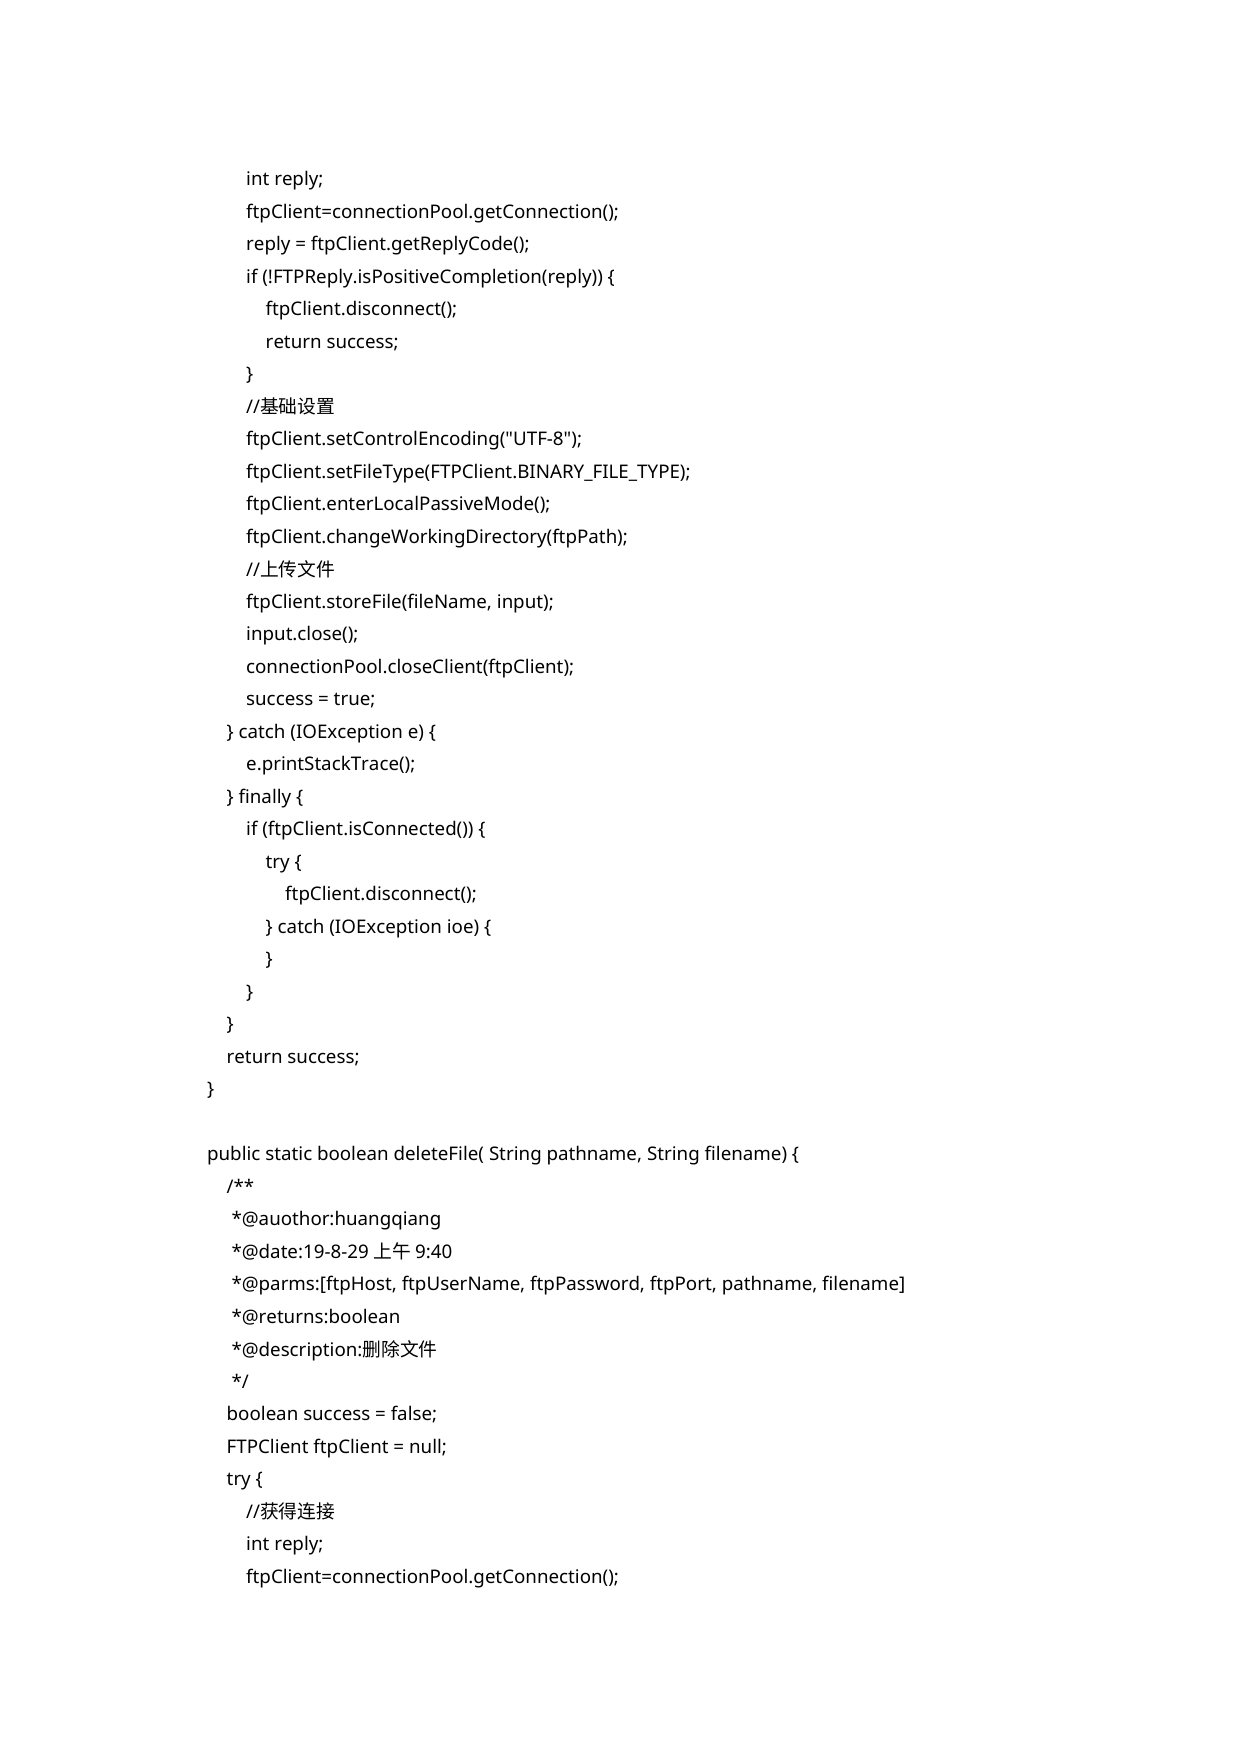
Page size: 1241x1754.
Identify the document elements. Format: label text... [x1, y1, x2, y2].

list } finally { [187, 779, 1053, 812]
list *@auothor:huangqiang [187, 1202, 1053, 1234]
list int reply; [187, 162, 1053, 194]
list } [187, 1007, 1053, 1039]
list FTPClient ftpClient = null; [187, 1429, 1053, 1462]
list *@returns:boolean [187, 1299, 1053, 1332]
list ftpClient.storeFile(fileName, input); [187, 584, 1053, 617]
list *@description:删除文件 [187, 1332, 1053, 1364]
list ftpClient.disconnect(); [187, 292, 1053, 324]
list public static boolean deleteFile( String pathname, String filename) { [187, 1137, 1053, 1169]
list try { [187, 844, 1053, 877]
list ftpClient.changeWorkingDirectory(ftpPath); [187, 519, 1053, 552]
list *@parms:[ftpHost, ftpUserName, ftpPassword, ftpPort, pathname, filename] [187, 1267, 1053, 1299]
list /** [187, 1169, 1053, 1202]
list //上传文件 [187, 552, 1053, 584]
list } [187, 1072, 1053, 1104]
list connectionPool.closeClient(ftpClient); [187, 649, 1053, 682]
list //获得连接 [187, 1494, 1053, 1527]
list *@date:19-8-29 上午9:40 [187, 1234, 1053, 1267]
list } [187, 357, 1053, 389]
list input.close(); [187, 617, 1053, 649]
list ftpClient=connectionPool.getConnection(); [187, 1559, 1053, 1592]
list boolean success = false; [187, 1397, 1053, 1429]
list int reply; [187, 1527, 1053, 1559]
list ftpClient=connectionPool.getConnection(); [187, 194, 1053, 227]
list return success; [187, 1039, 1053, 1072]
list } catch (IOException ioe) { [187, 909, 1053, 942]
list reply = ftpClient.getReplyCode(); [187, 227, 1053, 259]
list ftpClient.enterLocalPassiveMode(); [187, 487, 1053, 519]
list e.printStackTrace(); [187, 747, 1053, 779]
list //基础设置 [187, 389, 1053, 422]
list return success; [187, 324, 1053, 357]
list ftpClient.disconnect(); [187, 877, 1053, 909]
list success = true; [187, 682, 1053, 714]
list */ [187, 1364, 1053, 1397]
list } catch (IOException e) { [187, 714, 1053, 747]
list if (!FTPReply.isPositiveCompletion(reply)) { [187, 259, 1053, 292]
list } [187, 942, 1053, 974]
list ftpClient.setFileType(FTPClient.BINARY_FILE_TYPE); [187, 454, 1053, 487]
list ftpClient.setControlEncoding("UTF-8"); [187, 422, 1053, 454]
list try { [187, 1462, 1053, 1494]
list if (ftpClient.isConnected()) { [187, 812, 1053, 844]
list } [187, 974, 1053, 1007]
